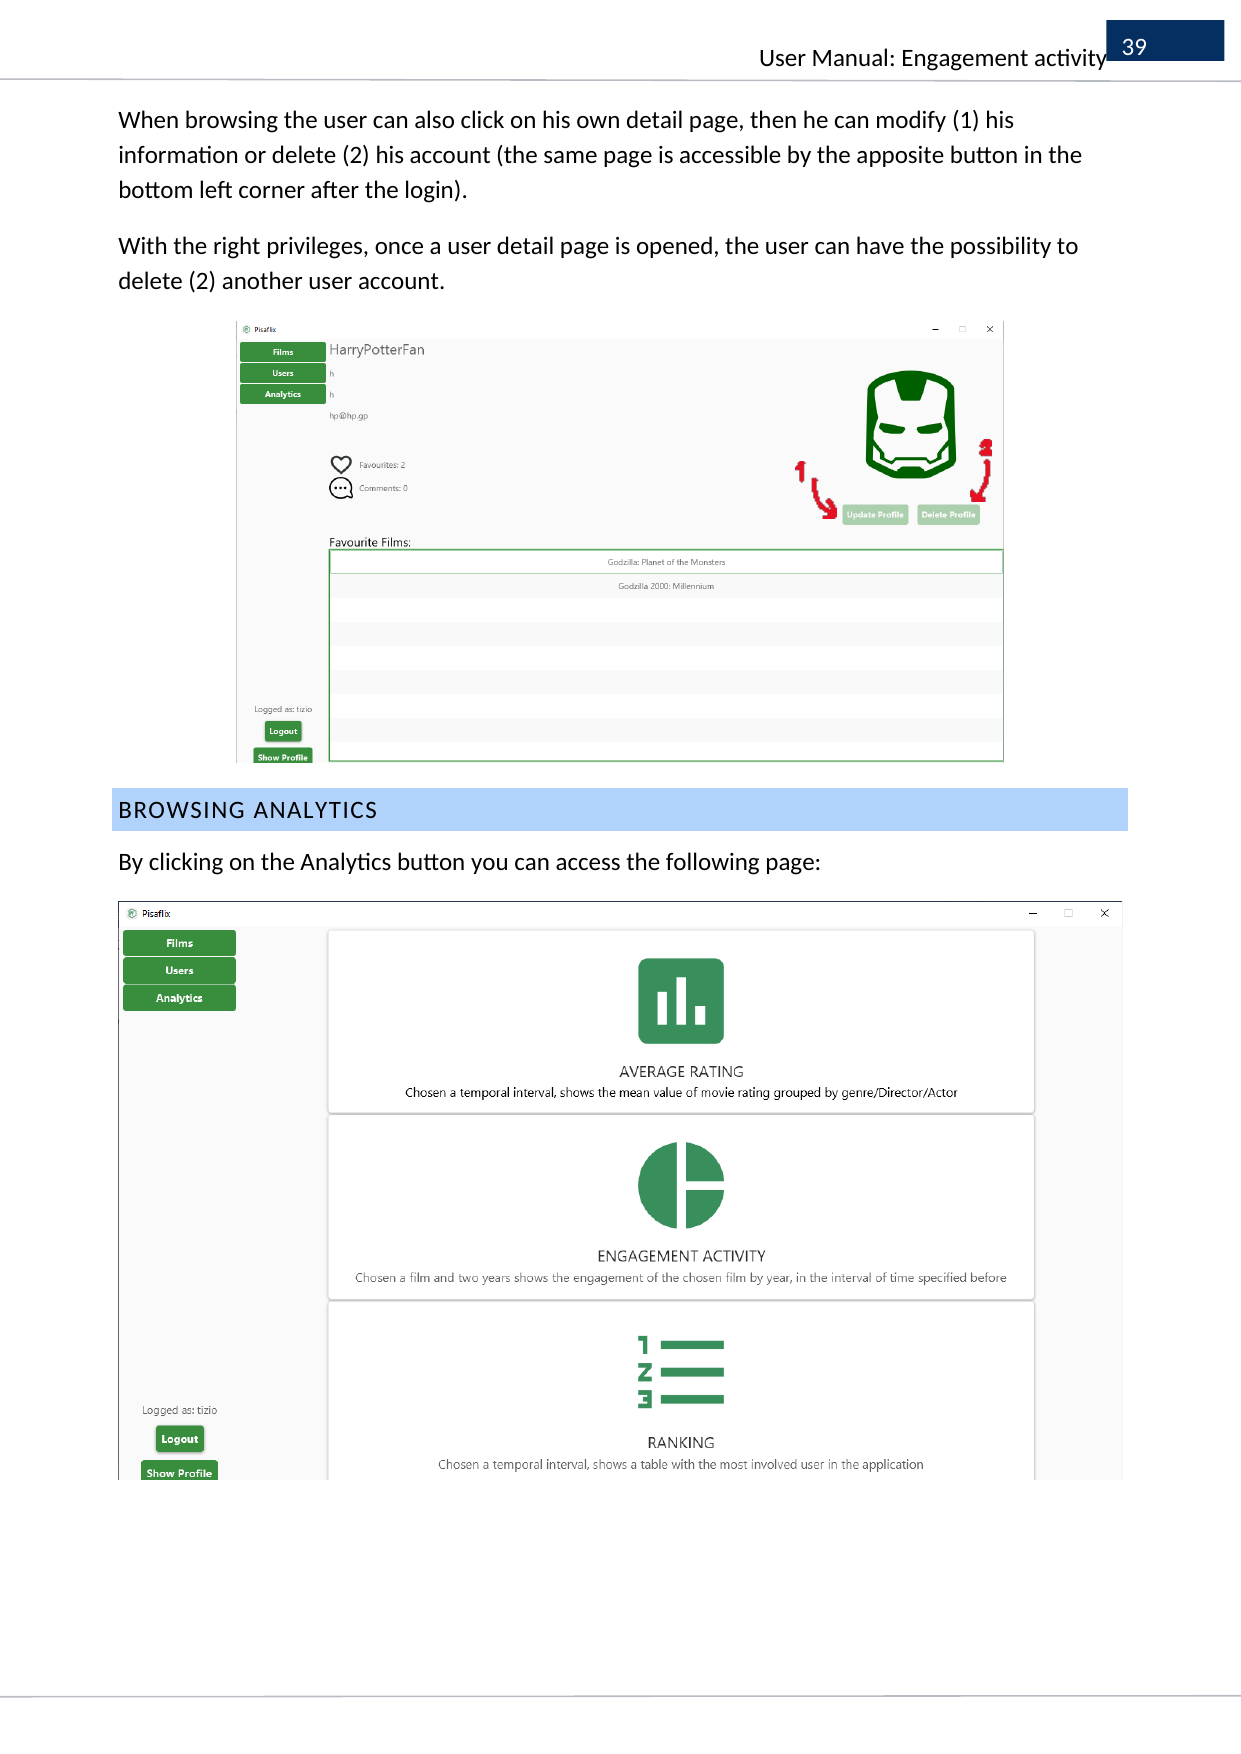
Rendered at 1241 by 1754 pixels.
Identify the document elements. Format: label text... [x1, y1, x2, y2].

picture [118, 901, 1123, 1480]
text When browsing the user can also click on his own detail page, then he can modify (1) his information or delete (2) his account (the same page is accessible by the apposite button in the bottom left corner after the login). [118, 104, 1122, 205]
picture [236, 321, 1004, 763]
text By clicking on the Analytics button you can access the following page: [118, 846, 1122, 876]
subtitle Browsing analytics [118, 794, 1122, 824]
text With the right privileges, once a user detail page is opened, the user can have the possibility to delete (2) another user account. [118, 230, 1122, 296]
